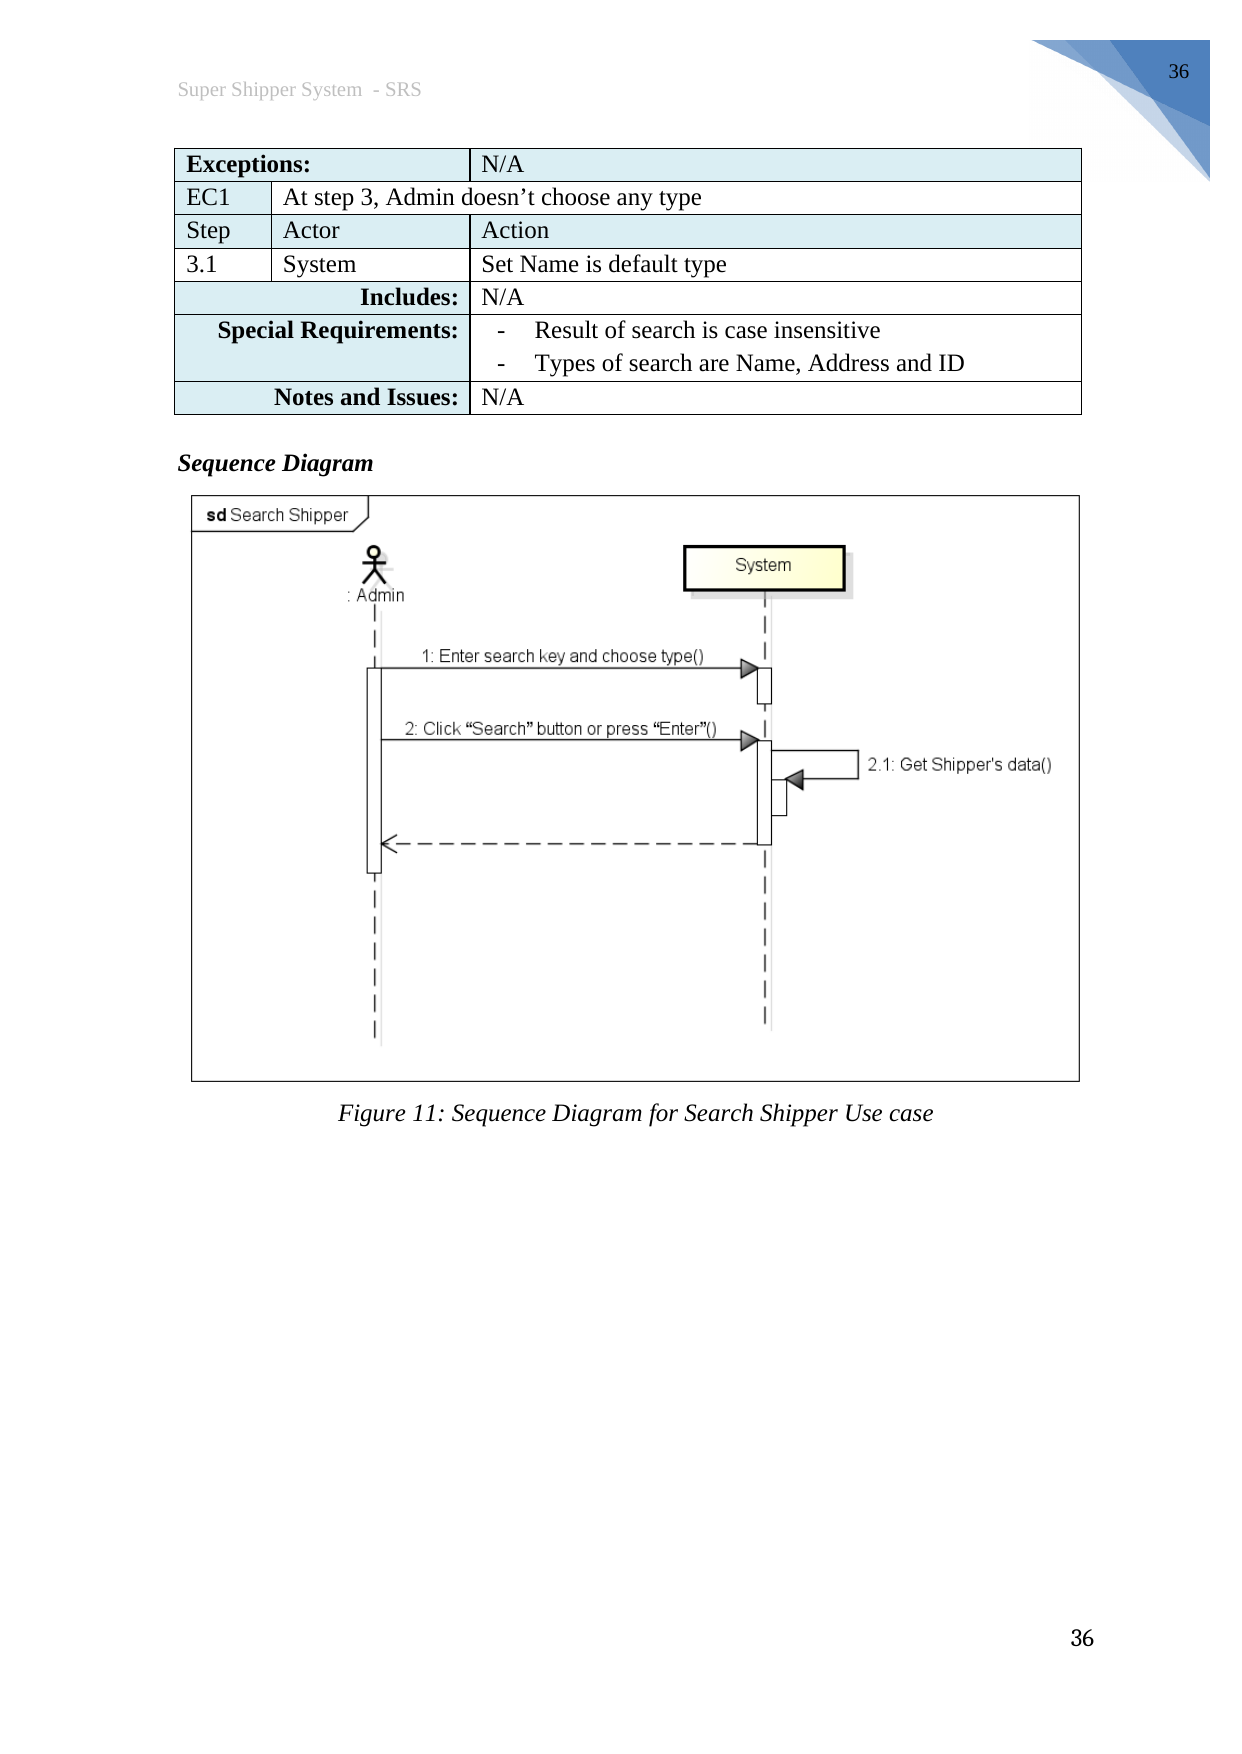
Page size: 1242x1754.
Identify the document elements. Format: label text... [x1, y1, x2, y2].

table_cell 3.1 [175, 249, 271, 281]
table_cell System [272, 249, 469, 281]
table_cell Result of search is case insensitive Types of search are Name, Address and ID [471, 315, 1081, 381]
text Sequence Diagram [177, 448, 1094, 477]
table_cell Step [175, 215, 271, 248]
picture [1029, 40, 1210, 182]
table_cell Special Requirements: [175, 315, 469, 381]
table_cell N/A [471, 382, 1081, 414]
picture [177, 481, 1094, 1095]
table_cell Set Name is default type [471, 249, 1081, 281]
table_cell Notes and Issues: [175, 382, 469, 414]
table_cell Includes: [175, 282, 469, 314]
table_cell Exceptions: [175, 149, 469, 181]
table_cell N/A [471, 149, 1081, 181]
text Figure 11: Sequence Diagram for Search Shipper Use case [177, 1098, 1094, 1127]
table_cell EC1 [175, 182, 271, 214]
table_cell N/A [471, 282, 1081, 314]
table_cell At step 3, Admin doesn’t choose any type [272, 182, 1081, 214]
table_cell Actor [272, 215, 469, 248]
table_cell Action [471, 215, 1081, 248]
